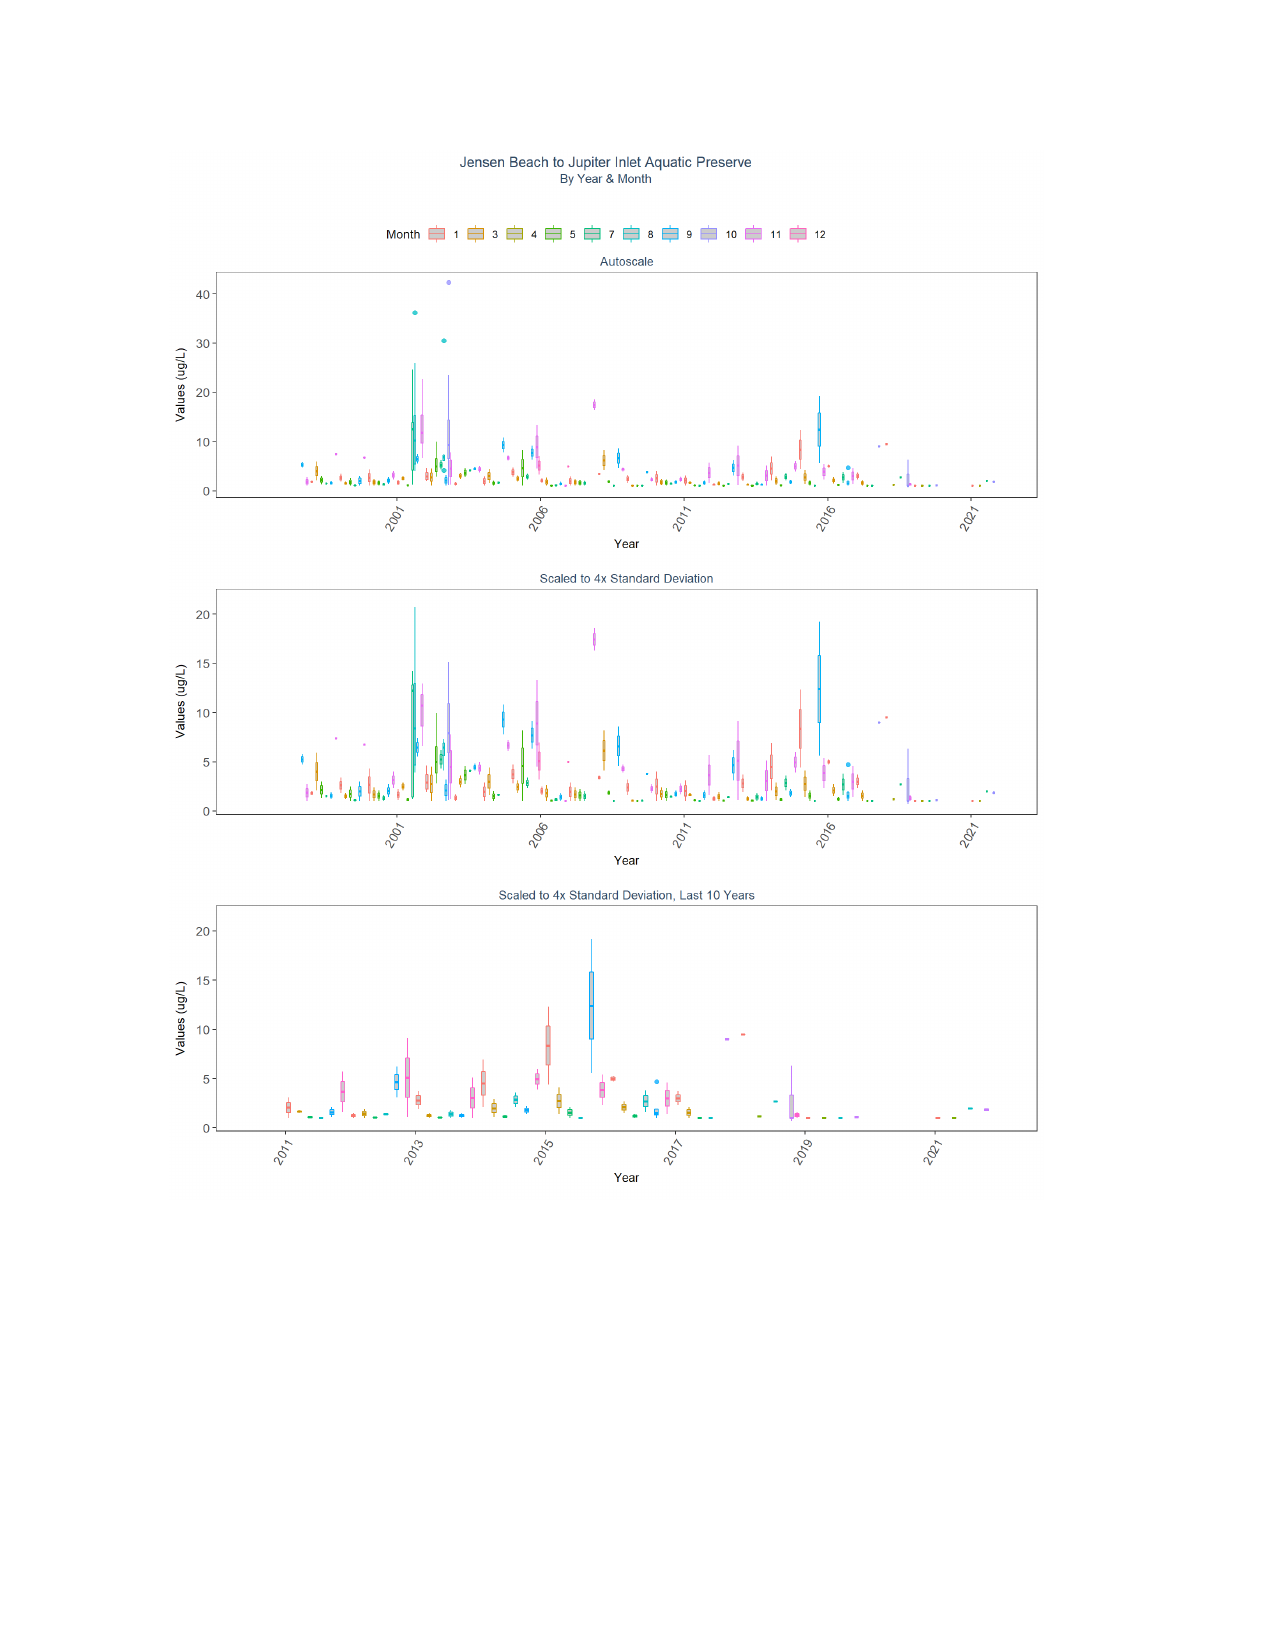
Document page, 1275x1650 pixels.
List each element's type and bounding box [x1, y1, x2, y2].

picture [168, 150, 1044, 1200]
